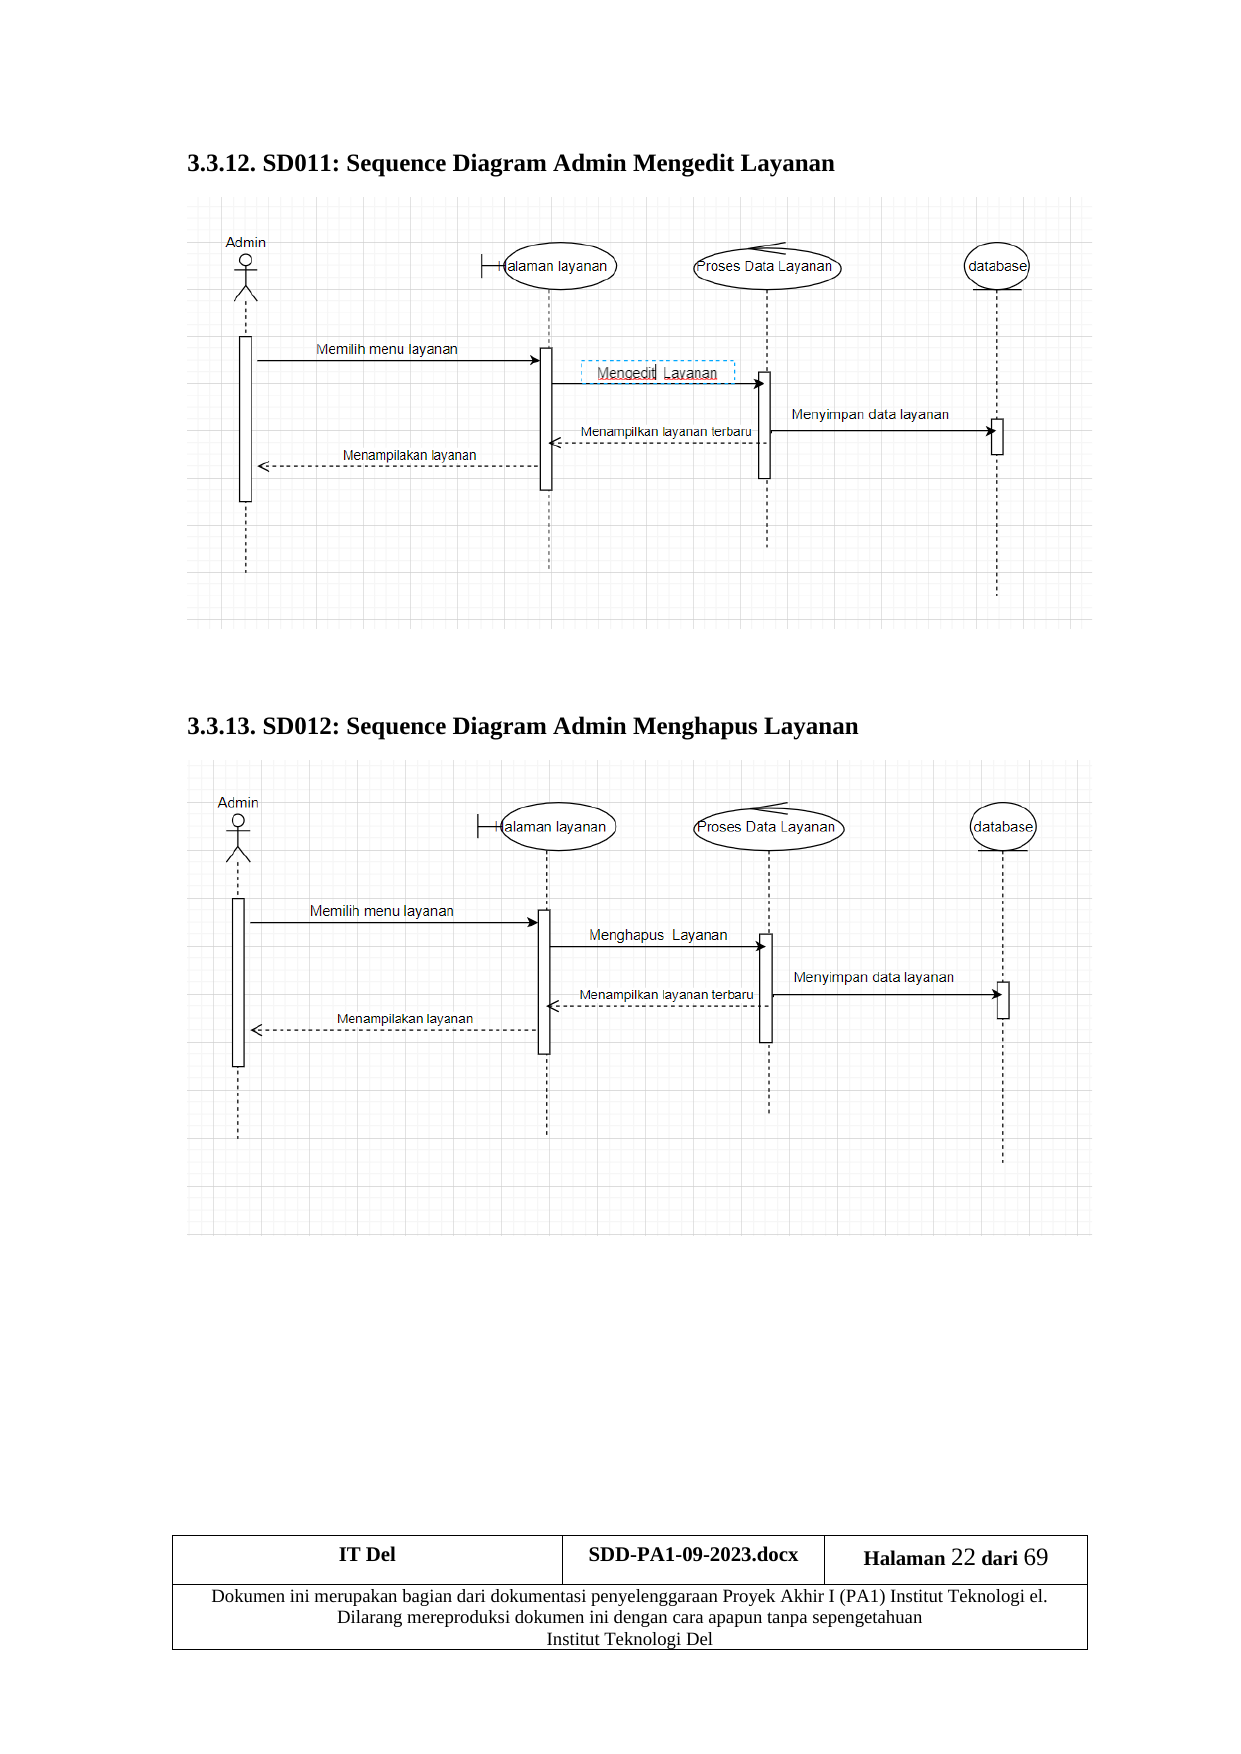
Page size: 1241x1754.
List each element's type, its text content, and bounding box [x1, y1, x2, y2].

subtitle SD012: Sequence Diagram Admin Menghapus Layanan [187, 711, 1092, 739]
picture [187, 197, 1093, 629]
subtitle SD011: Sequence Diagram Admin Mengedit Layanan [187, 148, 1092, 176]
picture [187, 760, 1093, 1236]
